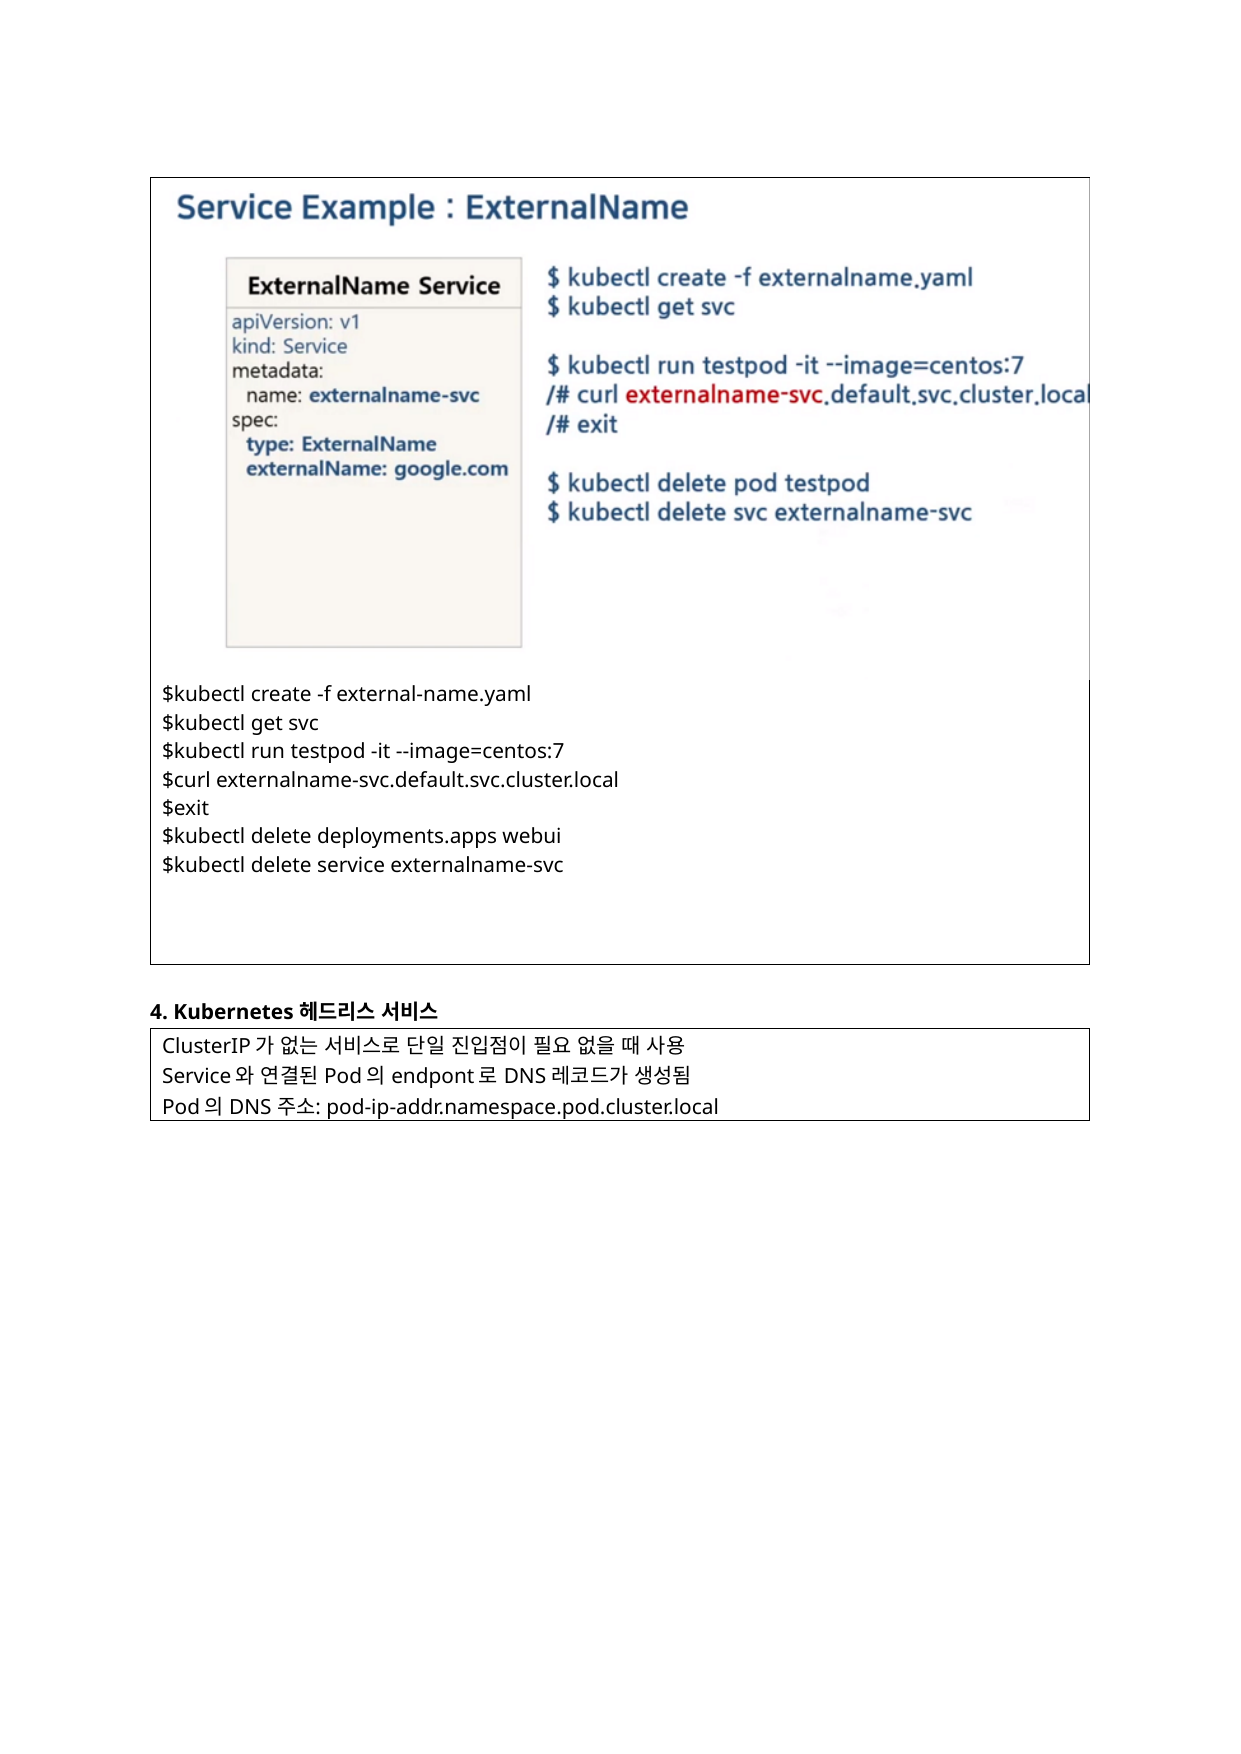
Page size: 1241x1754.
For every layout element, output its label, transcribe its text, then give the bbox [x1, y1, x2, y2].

table_header ClusterIP가 없는 서비스로 단일 진입점이 필요 없을 때 사용 Service와 연결된 Pod의 endpont로 DNS 레코드가 생성됨 Pod의 DNS 주소: pod-ip-addr.namespace.pod.cluster.local $kubectl create -f deploy-nginx.yaml $kubectl create -f clusterip-nginx.yaml $kubectl create -f headless-nginx.yaml $kubectl get svc $kubectl describe svc headless-service $kubectl run testpod -it --image=centos:7 /bin/bash $cat /etc/resolv.conf $curl 10-44-0-3.default.pod.cluster.local $exit [151, 1029, 1089, 1120]
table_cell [151, 178, 1089, 964]
text 4. Kubernetes 헤드리스 서비스 [150, 996, 1090, 1026]
picture [161, 178, 1090, 680]
